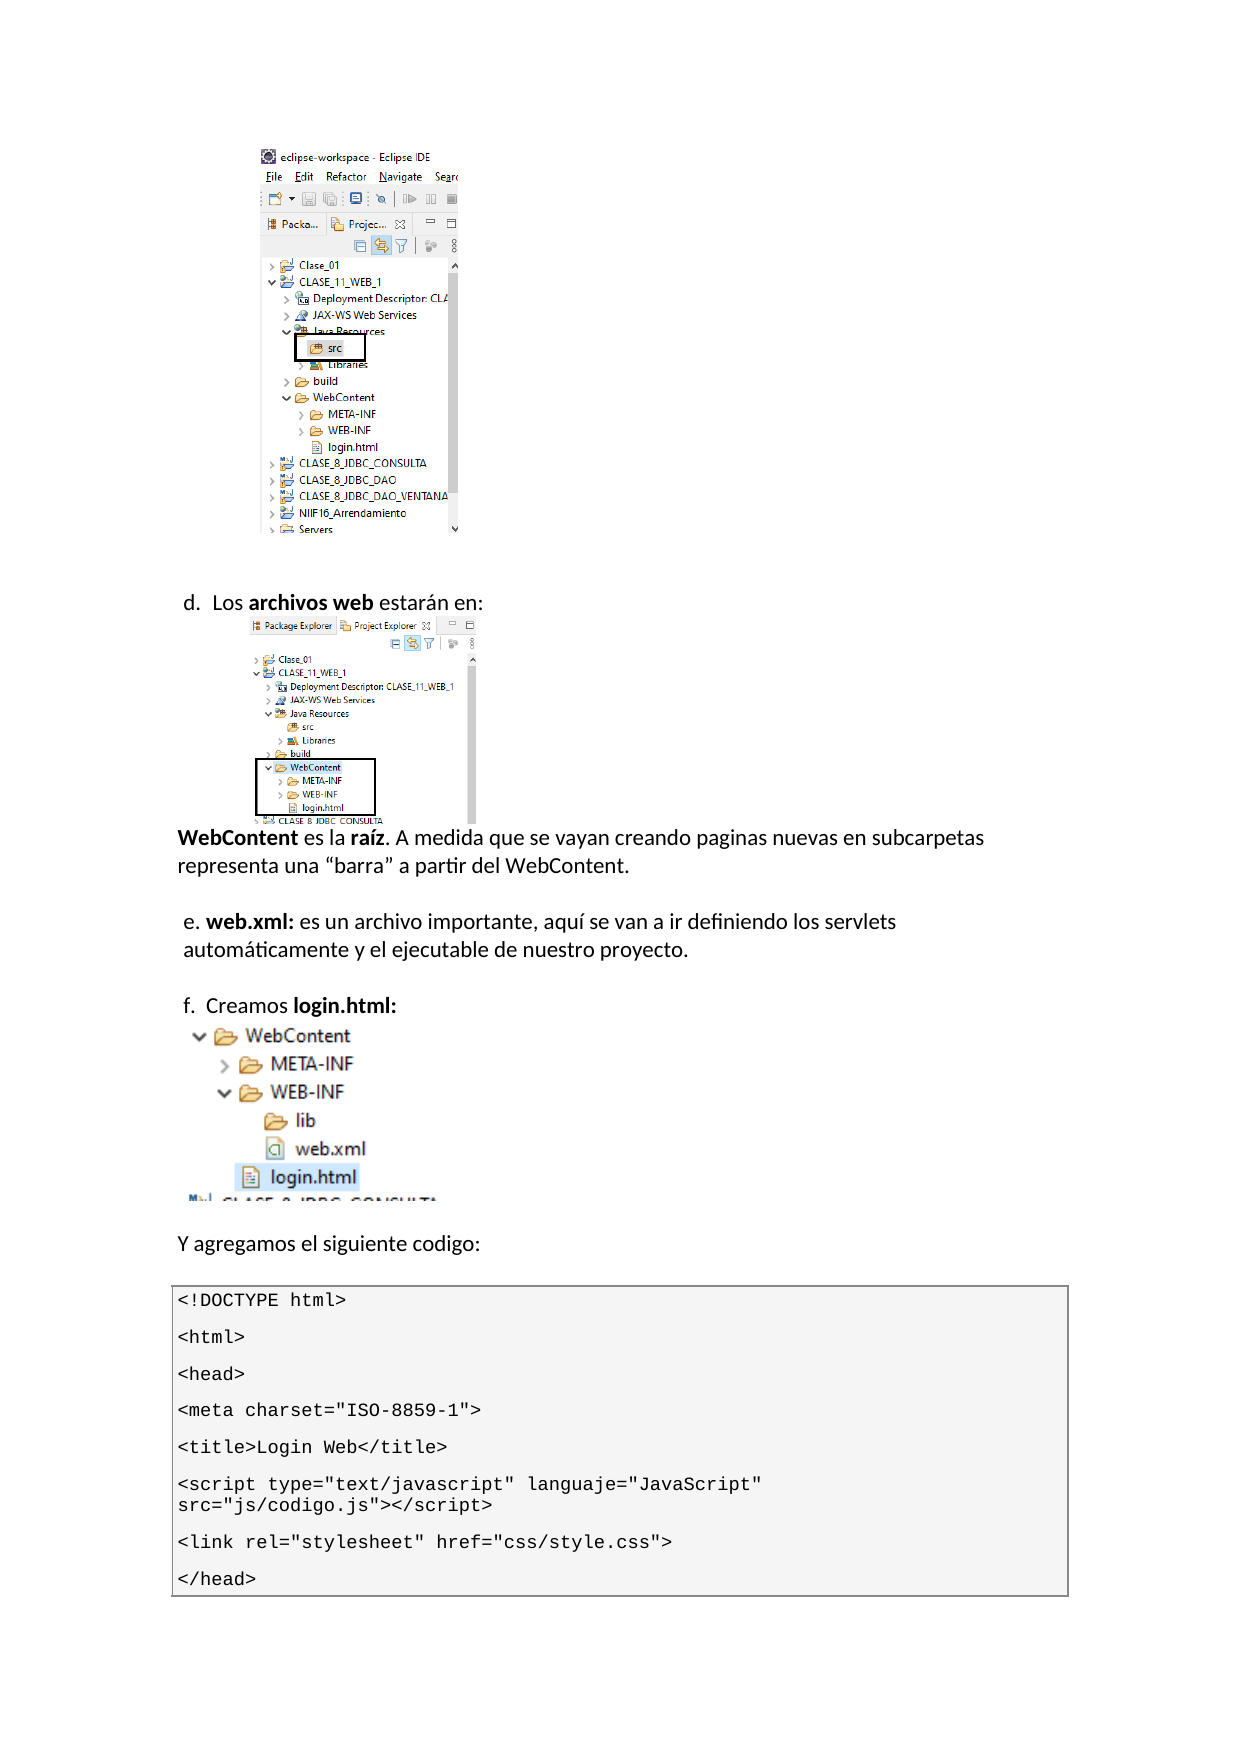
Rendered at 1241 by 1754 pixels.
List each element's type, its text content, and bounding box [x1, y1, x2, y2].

picture [177, 1019, 446, 1201]
picture [260, 147, 458, 533]
text <head> [173, 1359, 1067, 1386]
text </head> [173, 1564, 1067, 1595]
text <link rel="stylesheet" href="css/style.css"> [173, 1527, 1067, 1554]
text <html> [173, 1322, 1067, 1349]
text <meta charset="ISO-8859-1"> [173, 1396, 1067, 1422]
text <title>Login Web</title> [173, 1432, 1067, 1459]
text WebContent es la raíz. A medida que se vayan creando paginas nuevas en subcarpetas representa una “barra” a partir del WebContent. [177, 823, 1063, 879]
text Y agregamos el siguiente codigo: [177, 1229, 1063, 1257]
text <!DOCTYPE html> [173, 1287, 1067, 1312]
text <script type="text/javascript" languaje="JavaScript" src="js/codigo.js"></script> [173, 1469, 1067, 1517]
list Los archivos web estarán en: [183, 588, 1063, 616]
list web.xml: es un archivo importante, aquí se van a ir definiendo los servlets automáticamente y el ejecutable de nuestro proyecto. [183, 907, 1063, 963]
picture [249, 616, 476, 824]
list Creamos login.html: [183, 992, 1063, 1019]
